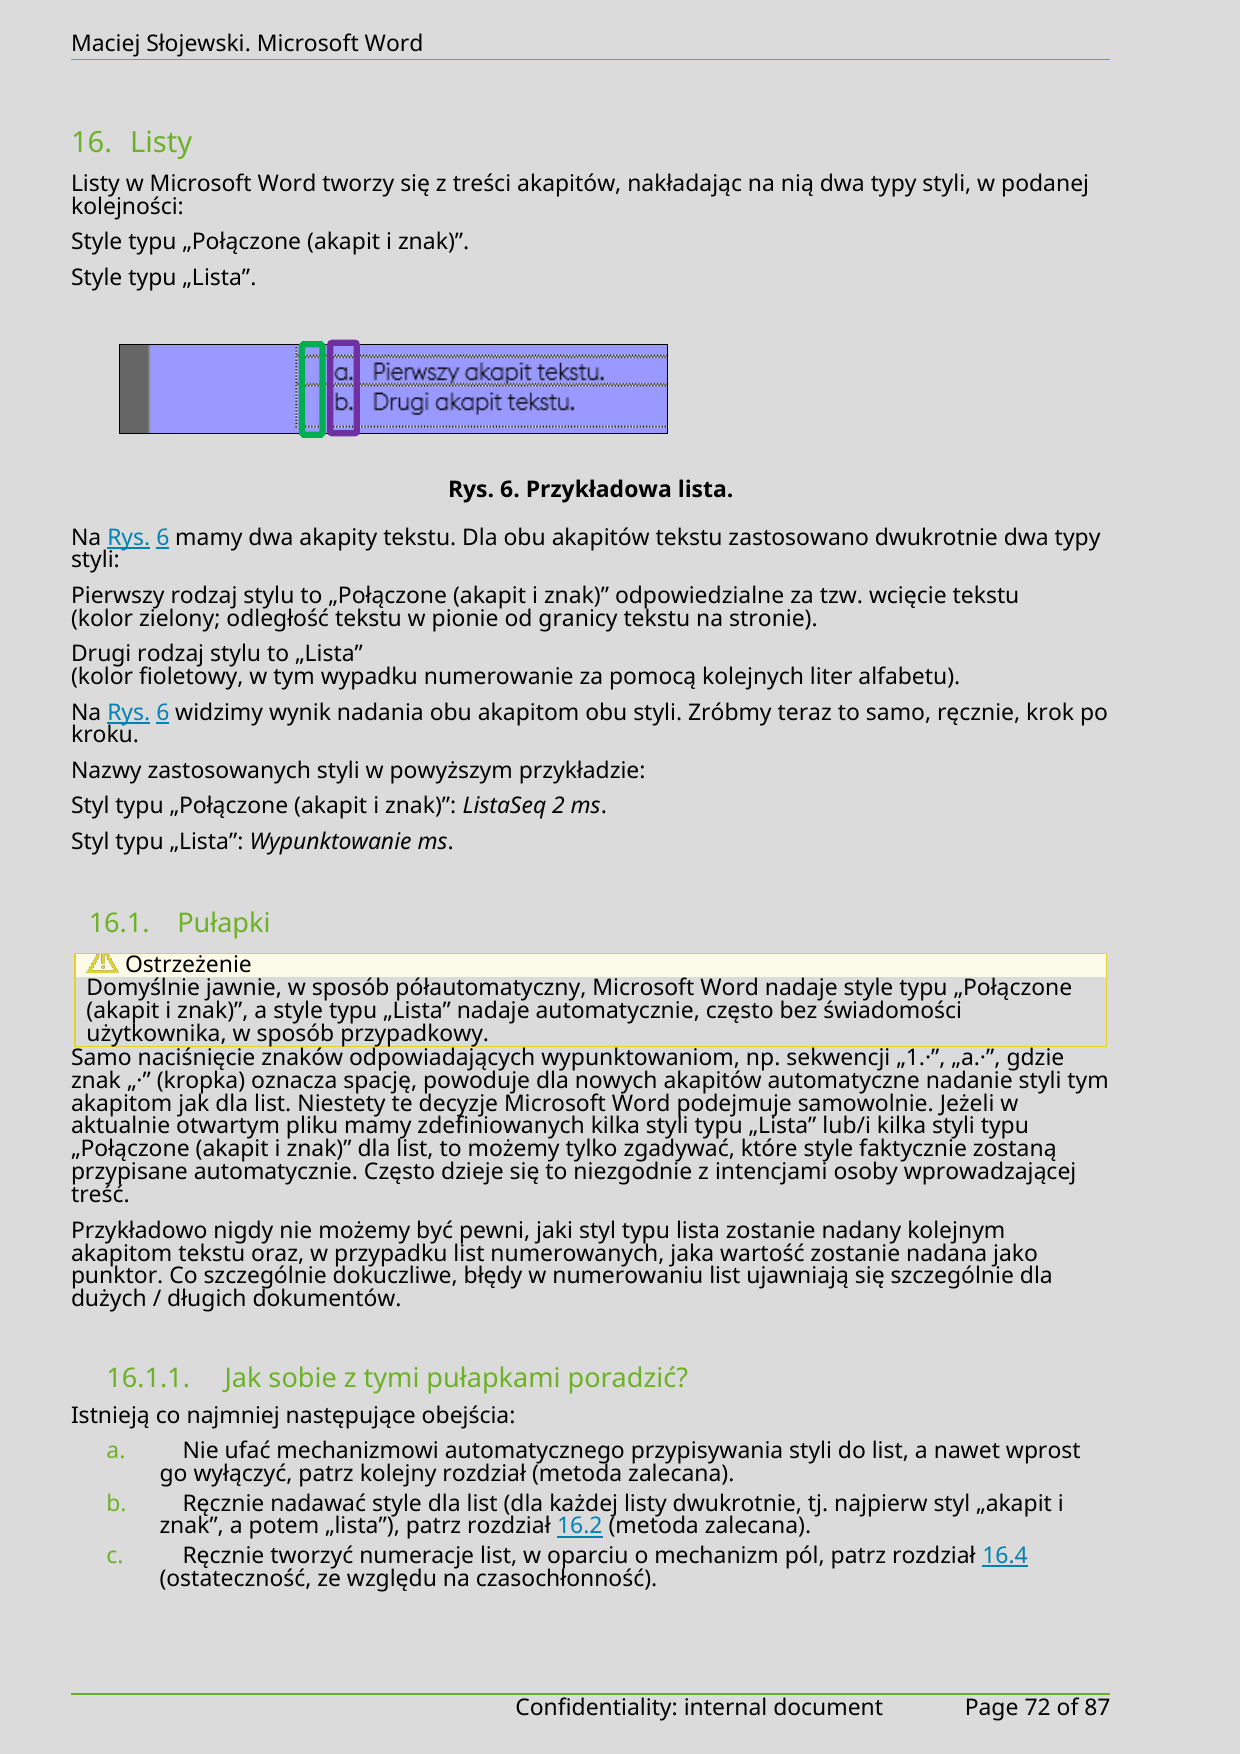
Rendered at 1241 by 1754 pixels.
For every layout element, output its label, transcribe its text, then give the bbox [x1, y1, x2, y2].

text Styl typu „Połączone (akapit i znak)”: ListaSeq 2 ms. [71, 795, 1110, 818]
text Styl typu „Lista”: Wypunktowanie ms. [71, 831, 1110, 854]
text Listy w Microsoft Word tworzy się z treści akapitów, nakładając na nią dwa typy styli, w podanej kolejności: [71, 173, 1110, 219]
text Nazwy zastosowanych styli w powyższym przykładzie: [71, 760, 1110, 783]
text Przykładowo nigdy nie możemy być pewni, jaki styl typu lista zostanie nadany kolejnym akapitom tekstu oraz, w przypadku list numerowanych, jaka wartość zostanie nadana jako punktor. Co szczególnie dokuczliwe, błędy w numerowaniu list ujawniają się szczególnie dla dużych / długich dokumentów. [71, 1220, 1110, 1311]
subtitle Listy [71, 121, 1110, 161]
list Ręcznie nadawać style dla list (dla każdej listy dwukrotnie, tj. najpierw styl „akapit i znak”, a potem „lista”), patrz rozdział 16.2 (metoda zalecana). [106, 1493, 1110, 1538]
text Na Rys. 6 widzimy wynik nadania obu akapitom obu styli. Zróbmy teraz to samo, ręcznie, krok po kroku. [71, 702, 1110, 747]
text Na Rys. 6 mamy dwa akapity tekstu. Dla obu akapitów tekstu zastosowano dwukrotnie dwa typy styli: [71, 527, 1110, 572]
text Drugi rodzaj stylu to „Lista” (kolor fioletowy, w tym wypadku numerowanie za pomocą kolejnych liter alfabetu). [71, 643, 1110, 689]
subtitle Jak sobie z tymi pułapkami poradzić? [106, 1366, 1110, 1393]
list Nie ufać mechanizmowi automatycznego przypisywania styli do list, a nawet wprost go wyłączyć, patrz kolejny rozdział (metoda zalecana). [106, 1441, 1110, 1486]
picture [334, 346, 353, 430]
table_cell Domyślnie jawnie, w sposób półautomatyczny, Microsoft Word nadaje style typu „Połączone (akapit i znak)”, a style typu „Lista” nadaje automatycznie, często bez świadomości użytkownika, w sposób przypadkowy. [76, 977, 1106, 1046]
picture [360, 345, 667, 433]
subtitle Pułapki [88, 904, 1110, 941]
list Ręcznie tworzyć numeracje list, w oparciu o mechanizm pól, patrz rozdział 16.4 (ostateczność, ze względu na czasochłonność). [106, 1545, 1110, 1591]
text Style typu „Lista”. [71, 267, 1110, 290]
text Samo naciśnięcie znaków odpowiadających wypunktowaniom, np. sekwencji „1.·”, „a.·”, gdzie znak „·” (kropka) oznacza spację, powoduje dla nowych akapitów automatyczne nadanie styli tym akapitom jak dla list. Niestety te decyzje Microsoft Word podejmuje samowolnie. Jeżeli w aktualnie otwartym pliku mamy zdefiniowanych kilka styli typu „Lista” lub/i kilka styli typu „Połączone (akapit i znak)” dla list, to możemy tylko zgadywać, które style faktycznie zostaną przypisane automatycznie. Często dzieje się to niezgodnie z intencjami osoby wprowadzającej treść. [71, 1047, 1110, 1207]
text Style typu „Połączone (akapit i znak)”. [71, 231, 1110, 254]
text Pierwszy rodzaj stylu to „Połączone (akapit i znak)” odpowiedzialne za tzw. wcięcie tekstu (kolor zielony; odległość tekstu w pionie od granicy tekstu na stronie). [71, 585, 1110, 631]
table_header Ostrzeżenie [76, 954, 1106, 977]
picture [86, 954, 119, 973]
text Istnieją co najmniej następujące obejścia: [71, 1405, 1110, 1428]
picture [120, 345, 298, 433]
text Rys. 6. Przykładowa lista. [71, 479, 1110, 502]
picture [306, 348, 319, 431]
